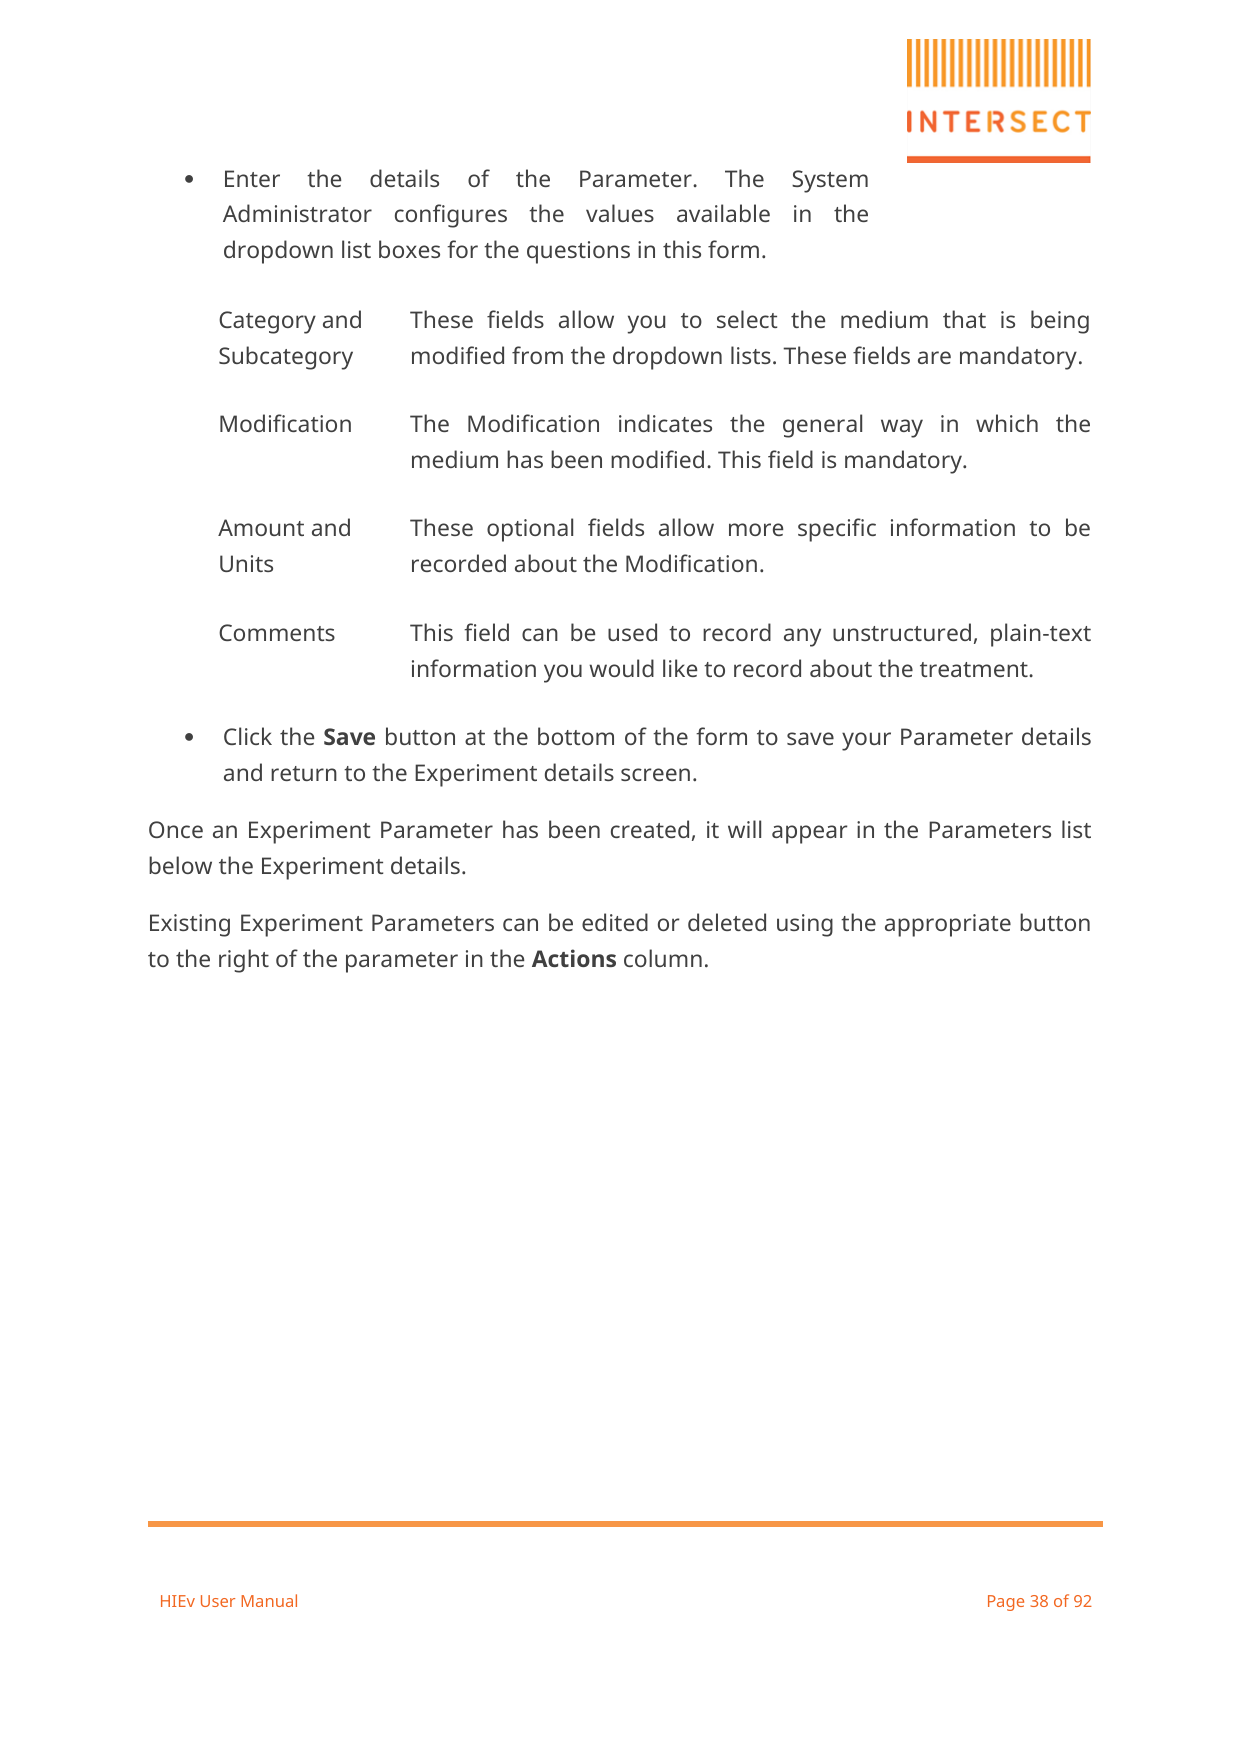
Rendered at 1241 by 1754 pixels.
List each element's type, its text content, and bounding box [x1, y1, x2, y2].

table_cell This field can be used to record any unstructured, plain-text information you would like to record about the treatment. [399, 604, 1103, 709]
table_cell Amount and Units [207, 500, 399, 604]
table_cell The Modification indicates the general way in which the medium has been modified. This field is mandatory. [399, 396, 1103, 500]
text Existing Experiment Parameters can be edited or deleted using the appropriate button to the right of the parameter in the Actions column. [148, 907, 1092, 974]
table_cell Modification [207, 396, 399, 500]
list Enter the details of the Parameter. The System Administrator configures the values available in the dropdown list boxes for the questions in this form. [185, 162, 1092, 266]
table_cell These optional fields allow more specific information to be recorded about the Modification. [399, 500, 1103, 604]
text Once an Experiment Parameter has been created, it will appear in the Parameters list below the Experiment details. [148, 814, 1092, 881]
picture [905, 37, 1093, 165]
table_cell Comments [207, 604, 399, 709]
table_header Category and Subcategory [207, 291, 399, 396]
list Click the Save button at the bottom of the form to save your Parameter details and return to the Experiment details screen. [185, 721, 1092, 788]
table_header These fields allow you to select the medium that is being modified from the dropdown lists. These fields are mandatory. [399, 291, 1103, 396]
